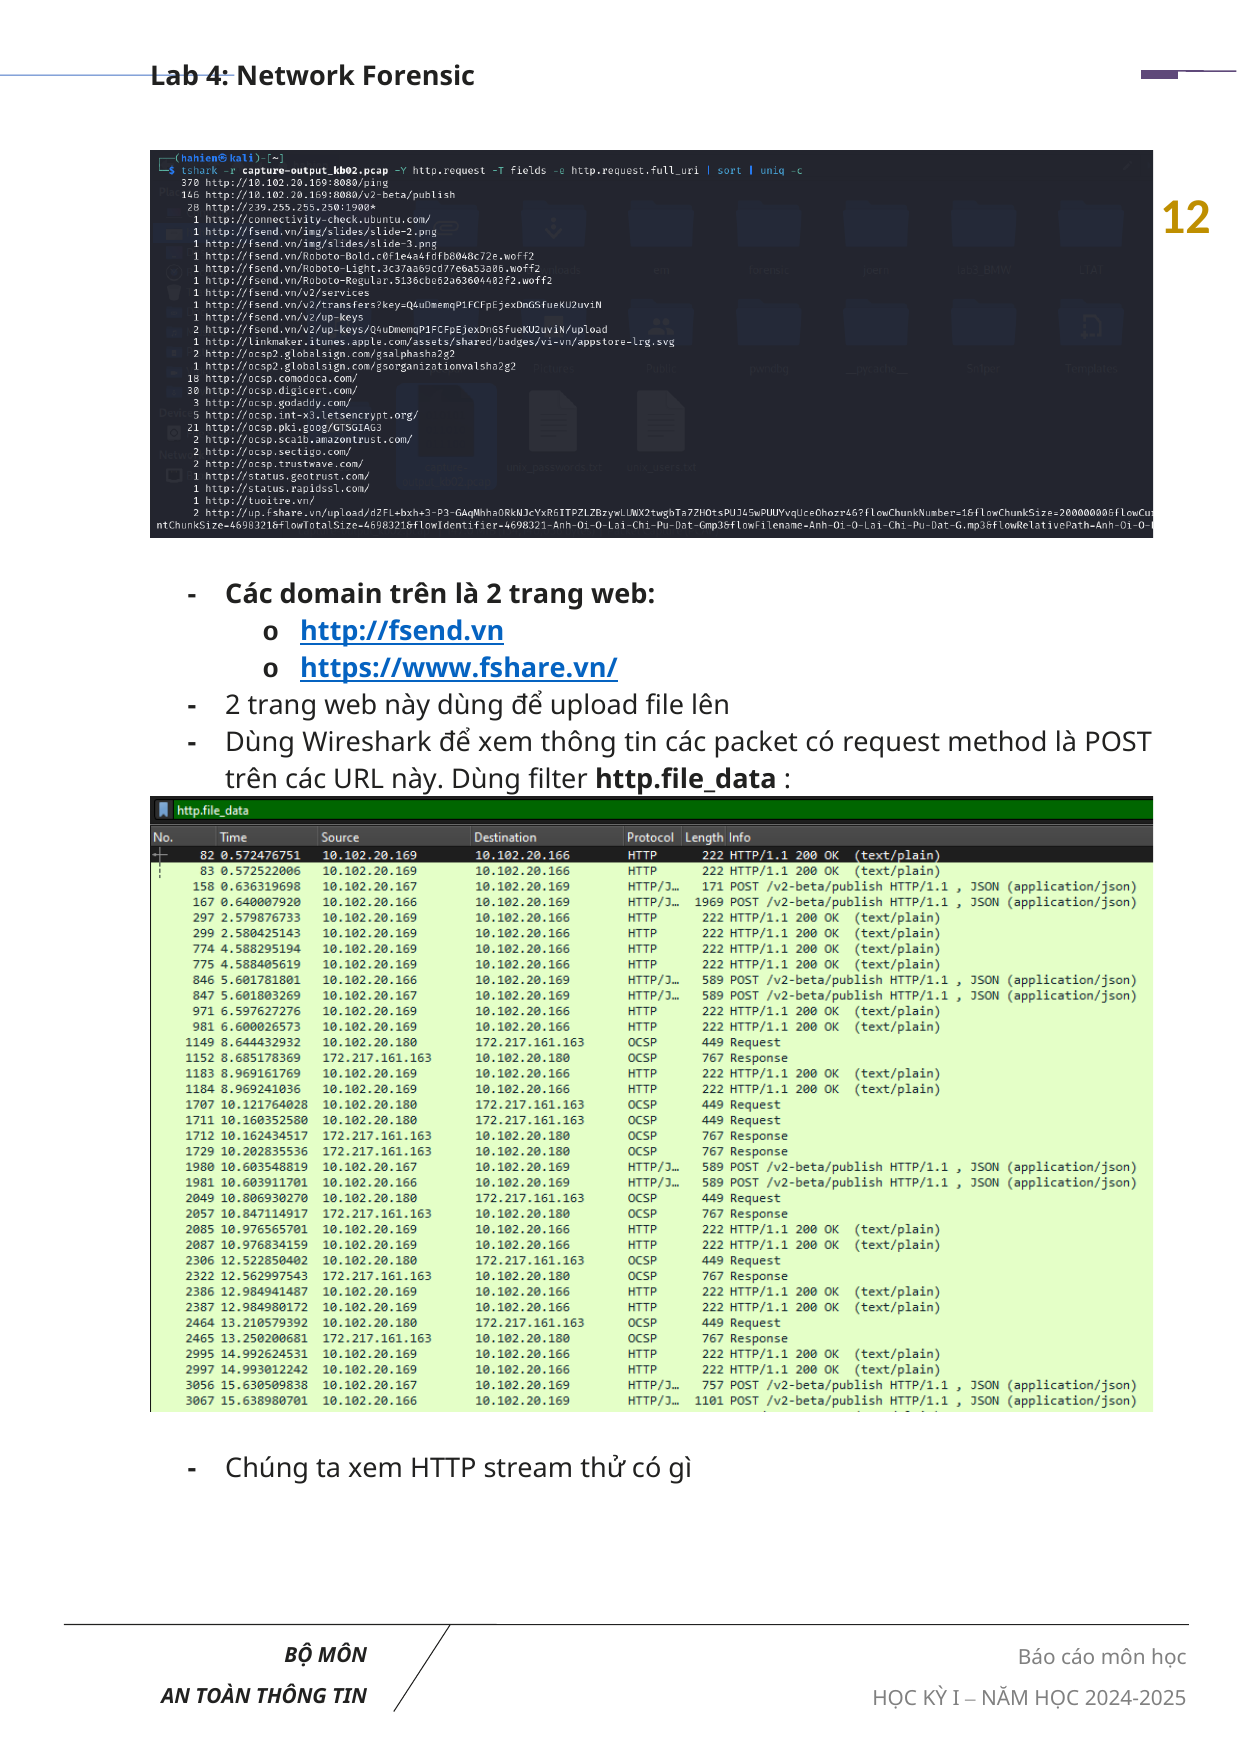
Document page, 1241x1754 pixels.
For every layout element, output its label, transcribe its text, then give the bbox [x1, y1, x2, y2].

list https://www.fshare.vn/ [262, 648, 1153, 686]
picture [150, 796, 1154, 1412]
list Dùng Wireshark để xem thông tin các packet có request method là POST trên các URL này. Dùng filter http.file_data : [187, 722, 1153, 796]
picture [150, 150, 1154, 538]
list Các domain trên là 2 trang web: [187, 574, 1153, 611]
list Chúng ta xem HTTP stream thử có gì [187, 1449, 1153, 1486]
list 2 trang web này dùng để upload file lên [187, 686, 1153, 722]
list http://fsend.vn [262, 611, 1153, 648]
